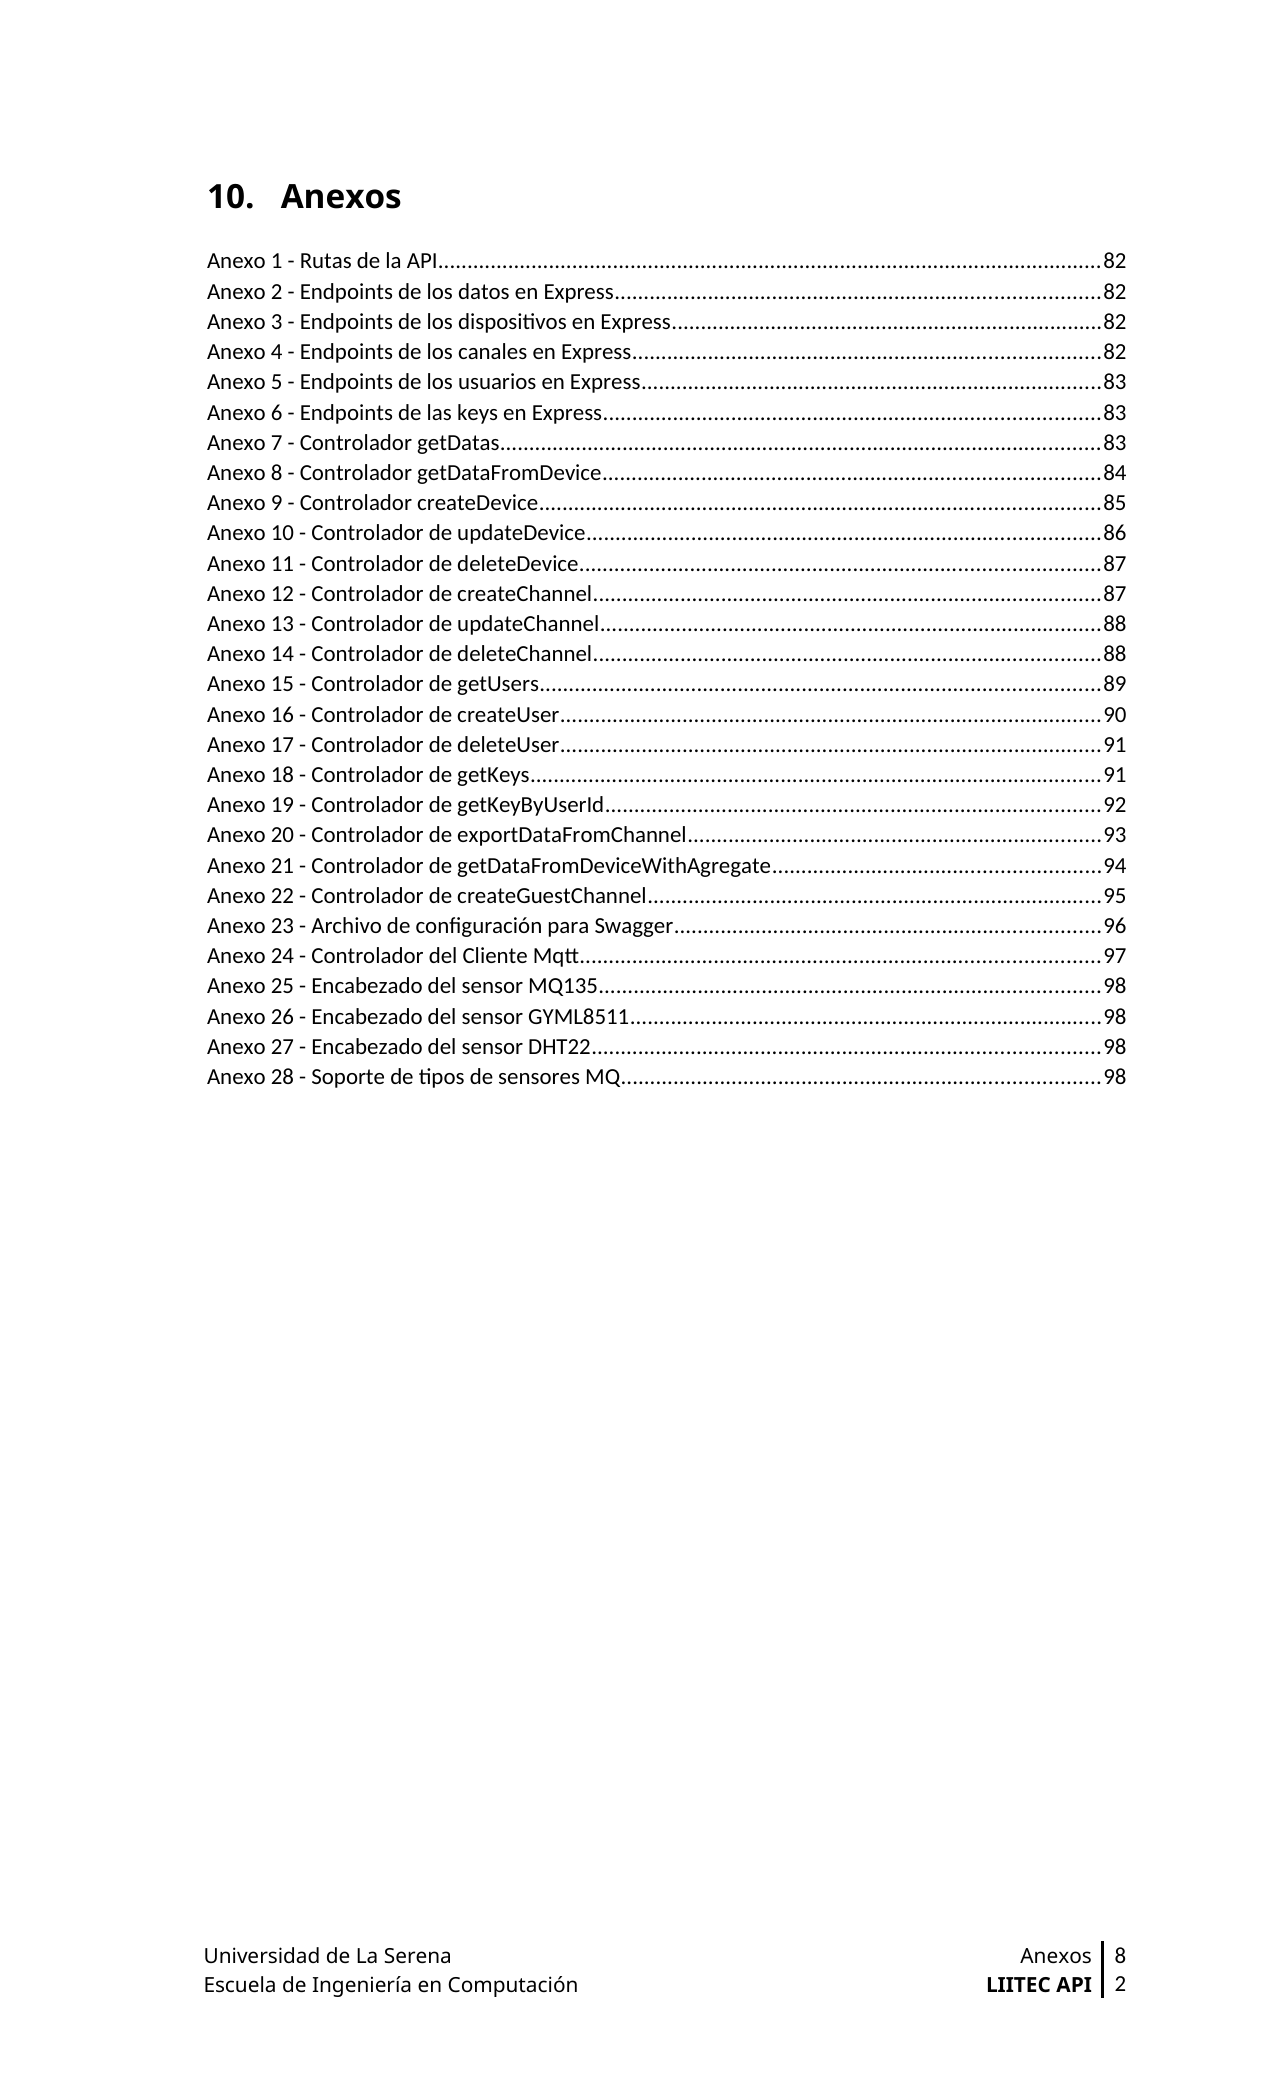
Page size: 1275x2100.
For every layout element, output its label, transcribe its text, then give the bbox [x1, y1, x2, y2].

text Anexo 20 - Controlador de exportDataFromChannel 93 [207, 821, 1127, 849]
text Anexo 8 - Controlador getDataFromDevice 84 [207, 458, 1127, 486]
text Anexo 28 - Soporte de tipos de sensores MQ 98 [207, 1062, 1127, 1090]
subtitle Anexos [207, 173, 1127, 218]
text Anexo 24 - Controlador del Cliente Mqtt 97 [207, 941, 1127, 969]
text Anexo 17 - Controlador de deleteUser 91 [207, 730, 1127, 758]
text Anexo 21 - Controlador de getDataFromDeviceWithAgregate 94 [207, 851, 1127, 879]
text Anexo 11 - Controlador de deleteDevice 87 [207, 549, 1127, 577]
text Anexo 25 - Encabezado del sensor MQ135 98 [207, 972, 1127, 1000]
text Anexo 26 - Encabezado del sensor GYML8511 98 [207, 1002, 1127, 1030]
text Anexo 12 - Controlador de createChannel 87 [207, 579, 1127, 607]
text Anexo 1 - Rutas de la API 82 [207, 247, 1127, 275]
text Anexo 19 - Controlador de getKeyByUserId 92 [207, 790, 1127, 818]
text Anexo 6 - Endpoints de las keys en Express 83 [207, 398, 1127, 426]
text Anexo 16 - Controlador de createUser 90 [207, 700, 1127, 728]
text Anexo 14 - Controlador de deleteChannel 88 [207, 639, 1127, 667]
text Anexo 10 - Controlador de updateDevice 86 [207, 518, 1127, 547]
text Anexo 15 - Controlador de getUsers 89 [207, 669, 1127, 698]
text Anexo 4 - Endpoints de los canales en Express 82 [207, 337, 1127, 365]
text Anexo 23 - Archivo de configuración para Swagger 96 [207, 911, 1127, 939]
text Anexo 13 - Controlador de updateChannel 88 [207, 609, 1127, 637]
text Anexo 3 - Endpoints de los dispositivos en Express 82 [207, 307, 1127, 335]
text Anexo 27 - Encabezado del sensor DHT22 98 [207, 1032, 1127, 1060]
text Anexo 5 - Endpoints de los usuarios en Express 83 [207, 367, 1127, 396]
text Anexo 2 - Endpoints de los datos en Express 82 [207, 277, 1127, 305]
text Anexo 9 - Controlador createDevice 85 [207, 488, 1127, 516]
text Anexo 22 - Controlador de createGuestChannel 95 [207, 881, 1127, 909]
text Anexo 18 - Controlador de getKeys 91 [207, 760, 1127, 788]
text Anexo 7 - Controlador getDatas 83 [207, 428, 1127, 456]
